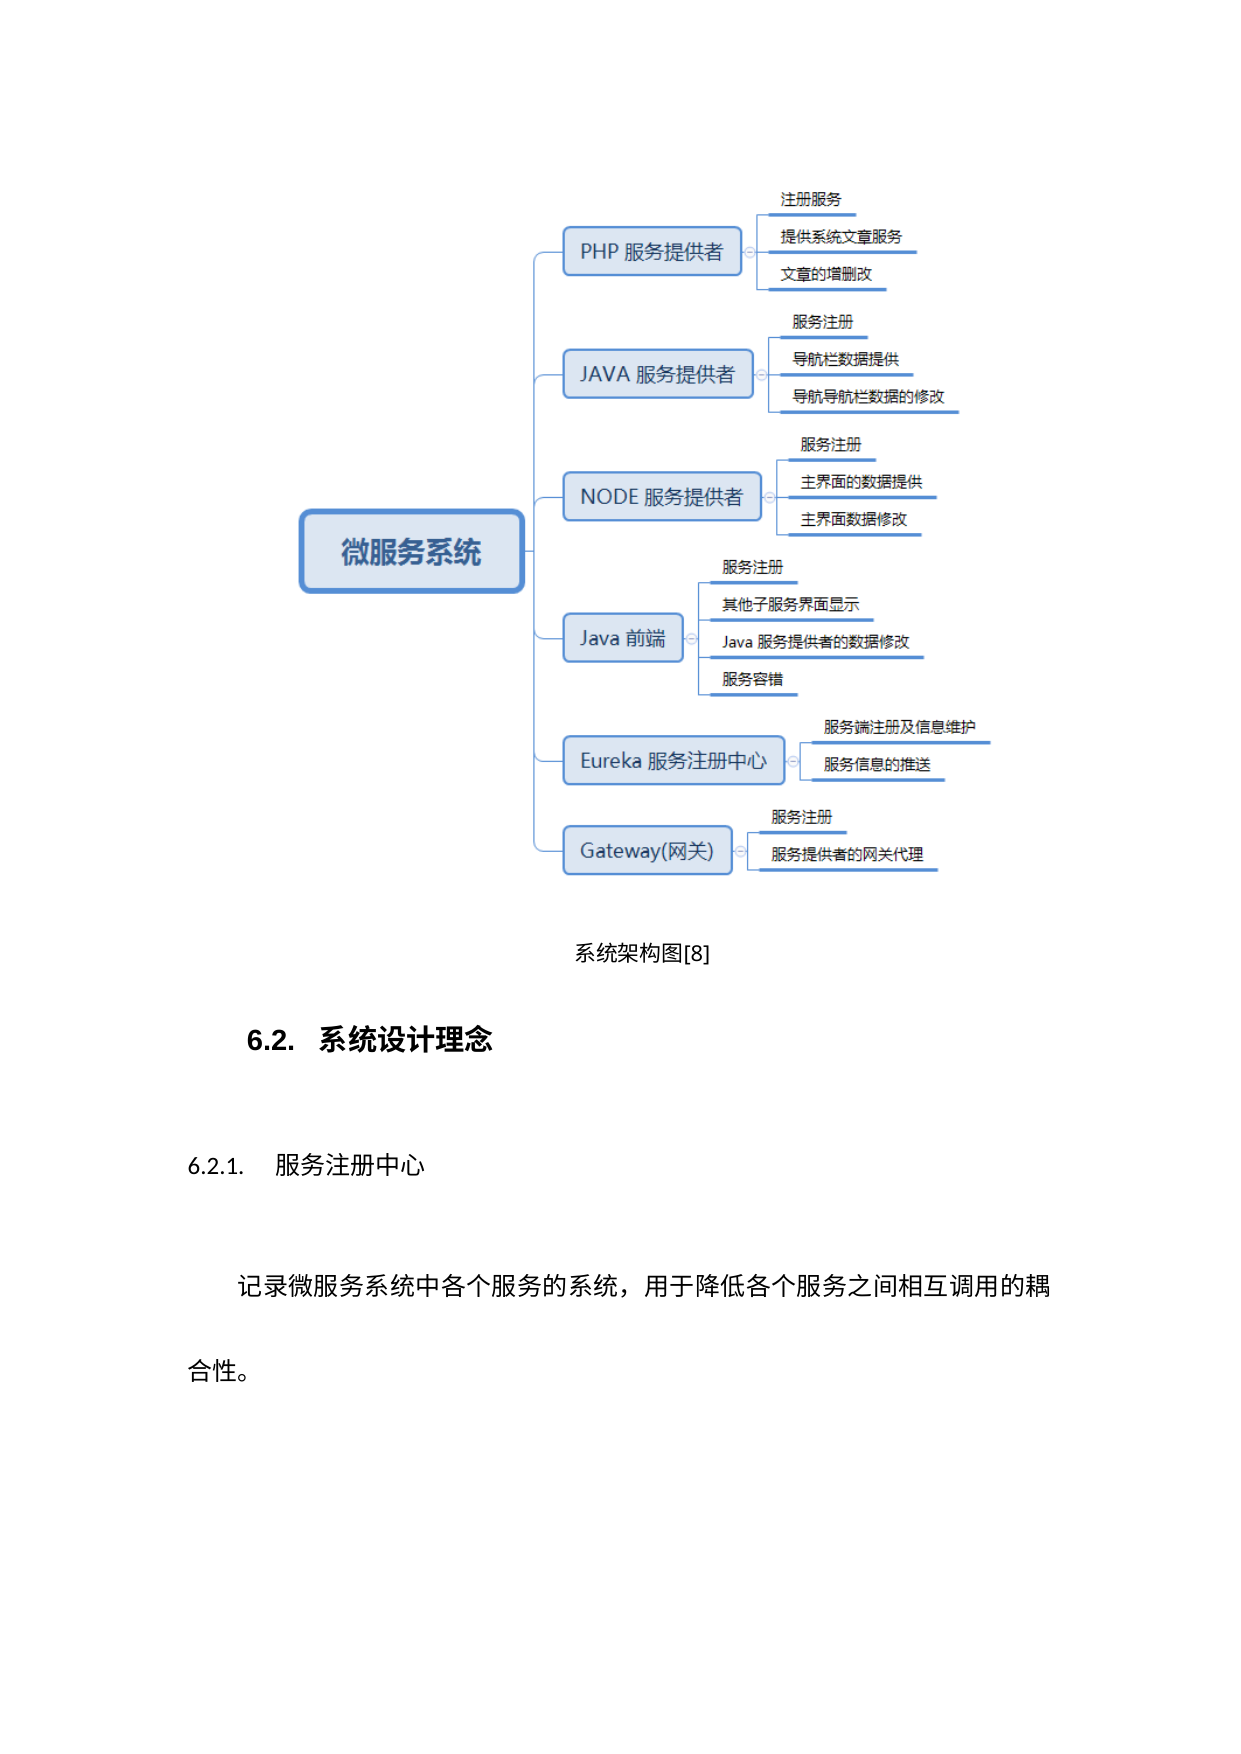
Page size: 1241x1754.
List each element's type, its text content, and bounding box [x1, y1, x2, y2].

subtitle 系统设计理念 [247, 1004, 1053, 1072]
picture [280, 163, 1011, 894]
subtitle 服务注册中心 [187, 1129, 1053, 1197]
text 系统架构图[8] [187, 935, 1053, 969]
text 记录微服务系统中各个服务的系统，用于降低各个服务之间相互调用的耦合性。 [187, 1250, 1053, 1403]
